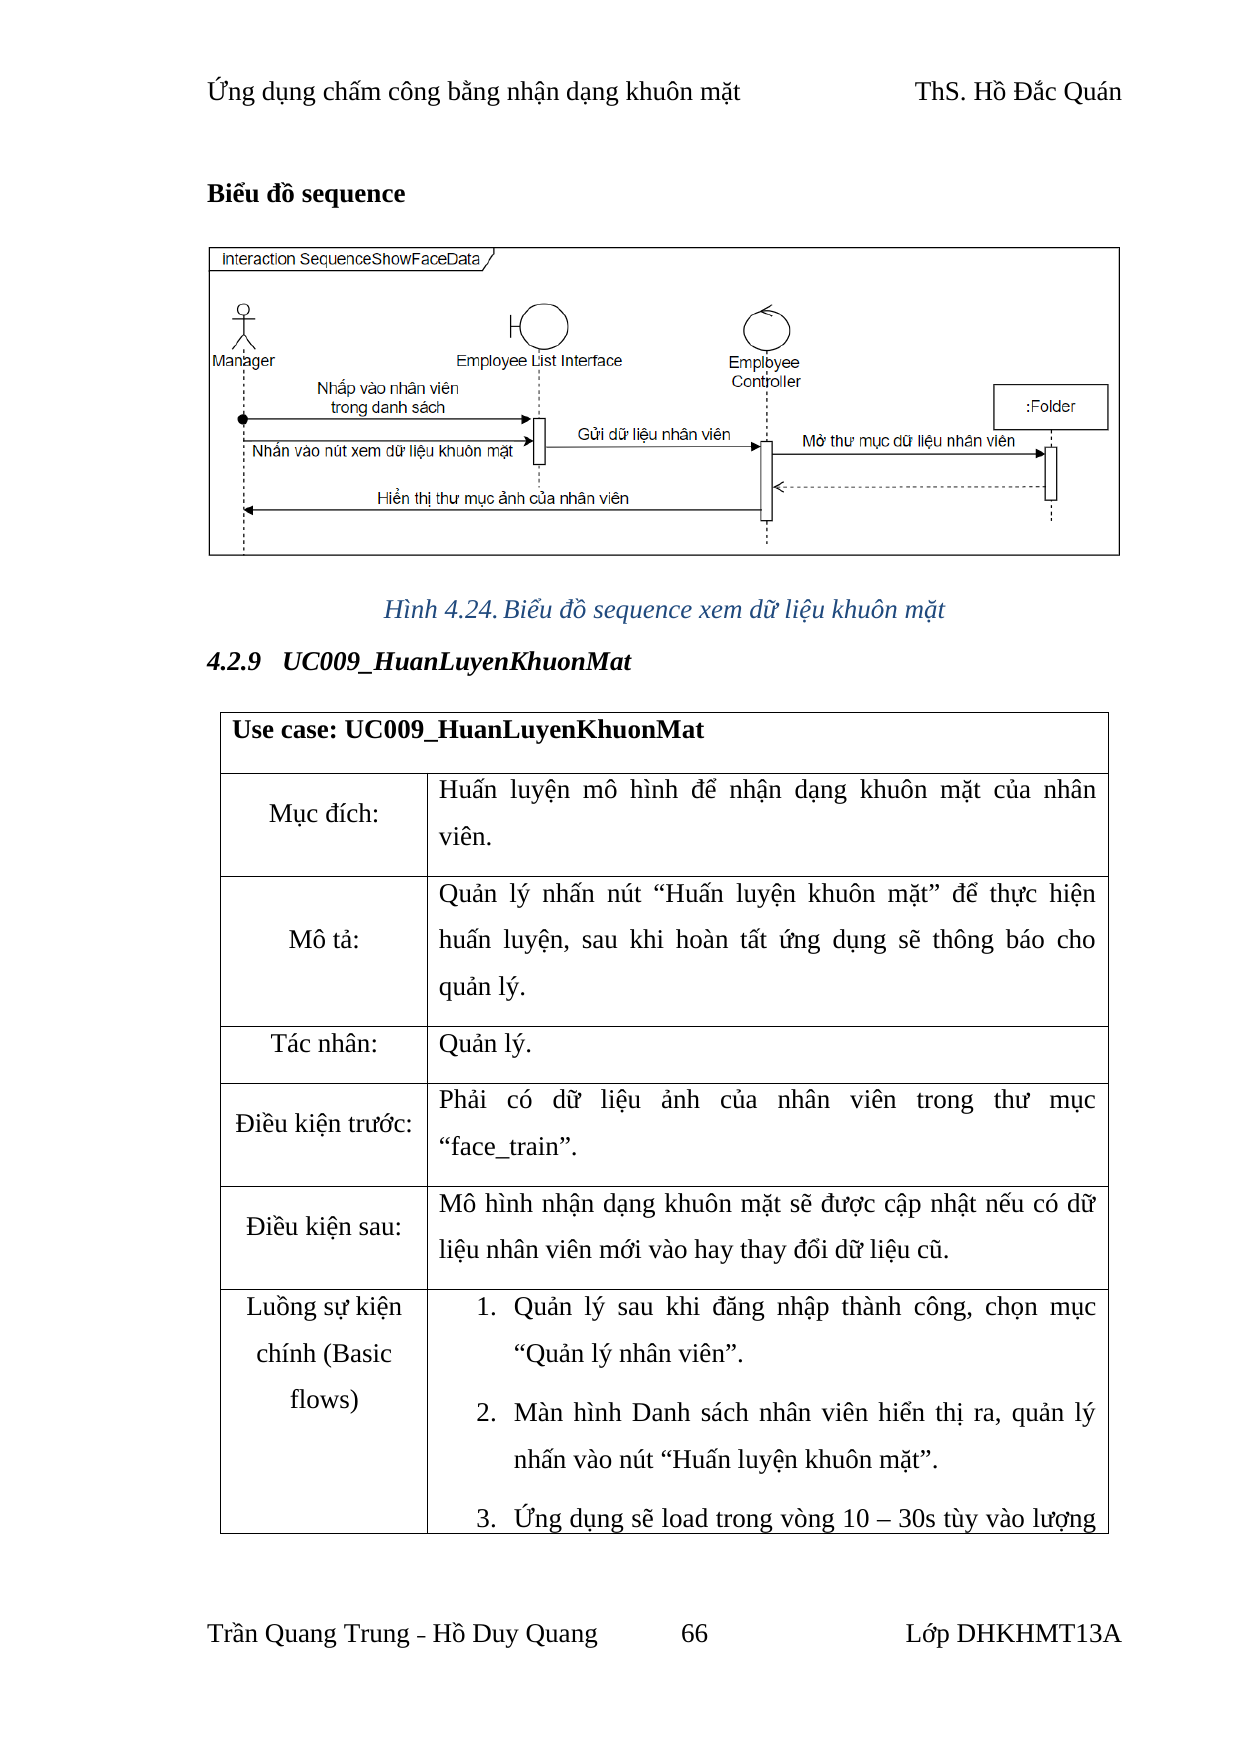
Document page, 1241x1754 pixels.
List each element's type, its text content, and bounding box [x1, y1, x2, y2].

text Biểu đồ sequence [207, 177, 1122, 208]
table_cell Phải có dữ liệu ảnh của nhân viên trong thư mục “face_train”. [428, 1084, 1108, 1186]
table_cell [221, 1290, 427, 1533]
table_header Use case: UC009_HuanLuyenKhuonMat [221, 713, 1108, 772]
table_cell Quản lý. [428, 1027, 1108, 1082]
table_cell Mô hình nhận dạng khuôn mặt sẽ được cập nhật nếu có dữ liệu nhân viên mới vào hay thay đổi dữ liệu cũ. [428, 1187, 1108, 1289]
table_cell Điều kiện trước: [221, 1084, 427, 1186]
table_cell Quản lý nhấn nút “Huấn luyện khuôn mặt” để thực hiện huấn luyện, sau khi hoàn tất ứng dụng sẽ thông báo cho quản lý. [428, 877, 1108, 1026]
table_cell Điều kiện sau: [221, 1187, 427, 1289]
table_cell Mô tả: [221, 877, 427, 1026]
text Hình 4.24. Biểu đồ sequence xem dữ liệu khuôn mặt [207, 593, 1122, 624]
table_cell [428, 1290, 1108, 1533]
table_cell Tác nhân: [221, 1027, 427, 1082]
picture [206, 244, 1123, 558]
table_cell Huấn luyện mô hình để nhận dạng khuôn mặt của nhân viên. [428, 774, 1108, 876]
list UC009_HuanLuyenKhuonMat [207, 645, 1122, 676]
table_cell Mục đích: [221, 774, 427, 876]
